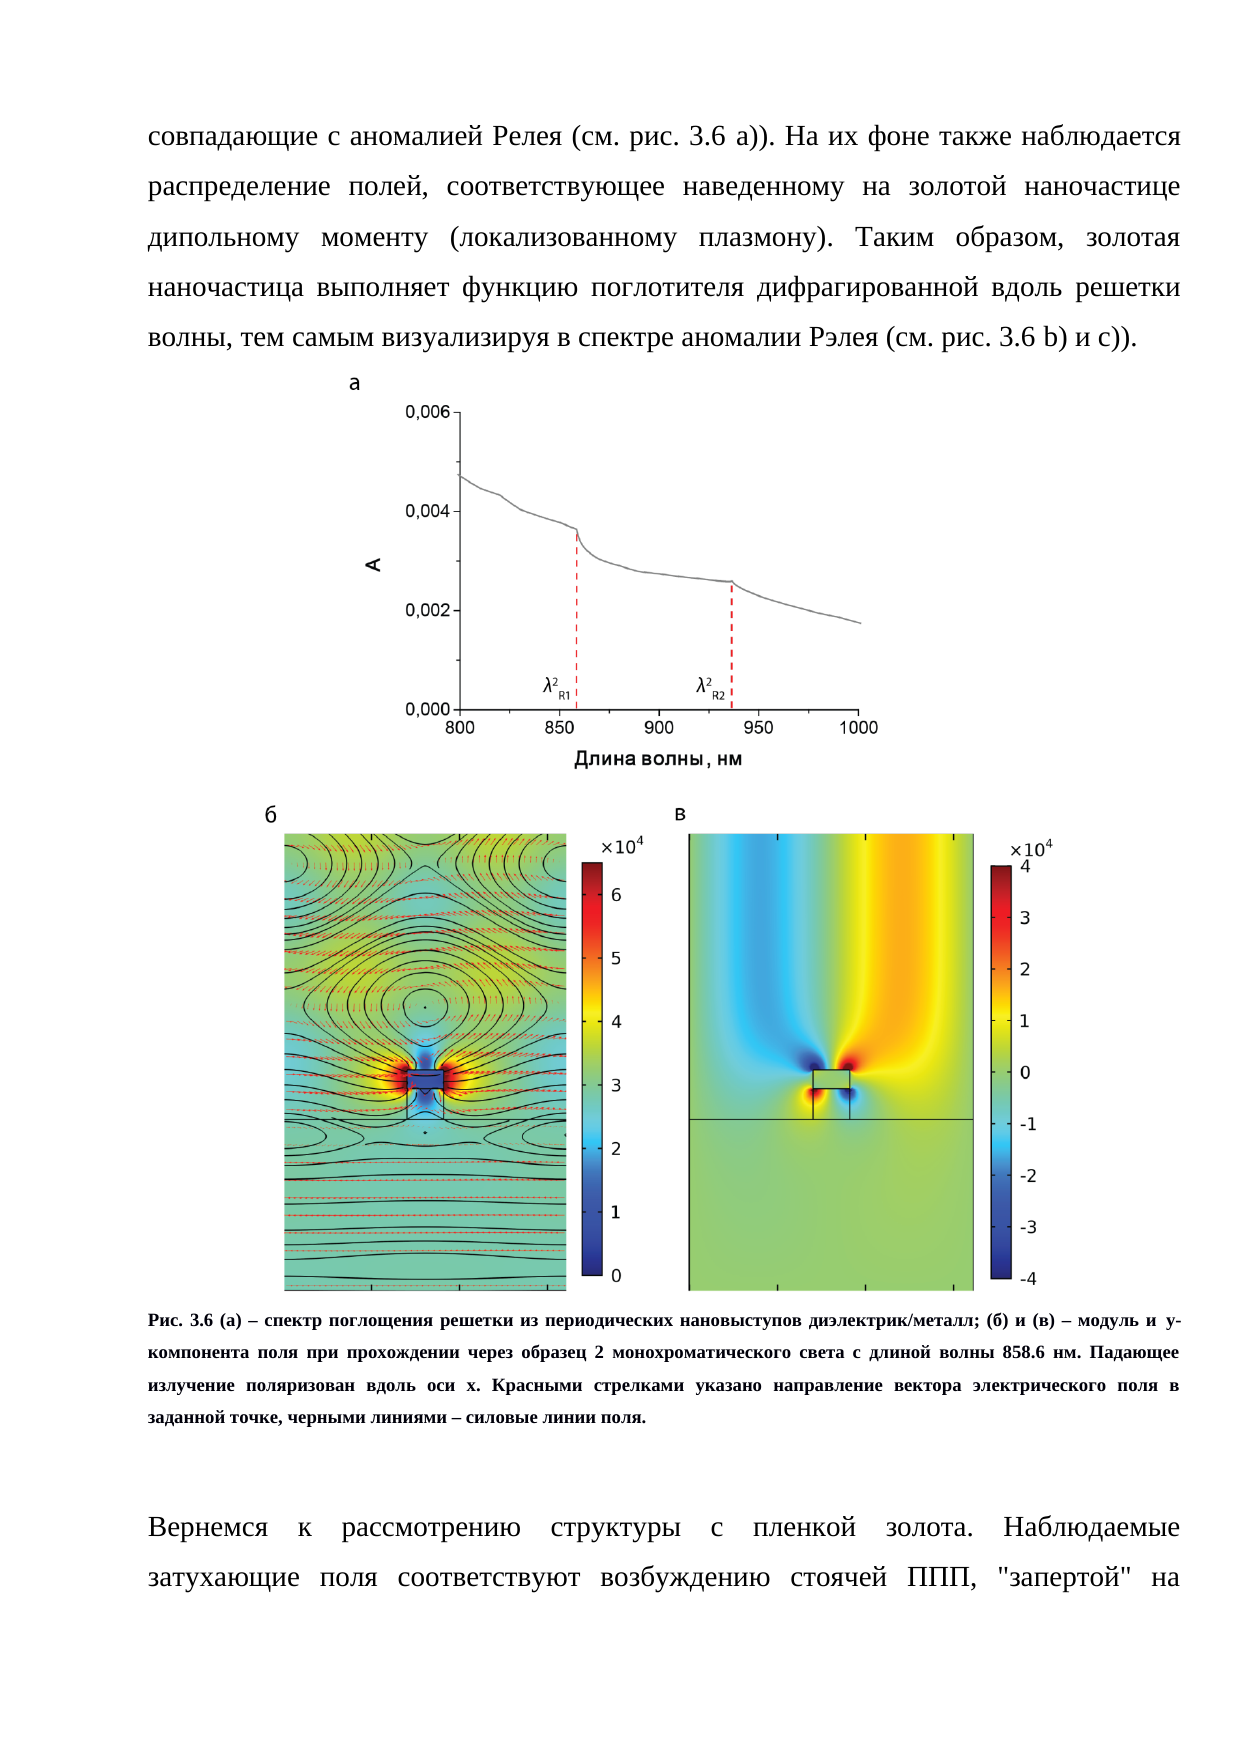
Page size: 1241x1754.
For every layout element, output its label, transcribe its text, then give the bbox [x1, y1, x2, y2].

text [148, 1509, 1181, 1593]
text Рис. 3.6 (а) – спектр поглощения решетки из периодических нановыступов диэлектрик/металл; (б) и (в) – модуль и y-компонента поля при прохождении через образец 2 монохроматического света с длиной волны 858.6 нм. Падающее излучение поляризован вдоль оси х. Красными стрелками указано направление вектора электрического поля в заданной точке, черными линиями – силовые линии поля. [148, 1309, 1181, 1427]
picture [221, 369, 1063, 1295]
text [148, 118, 1181, 353]
